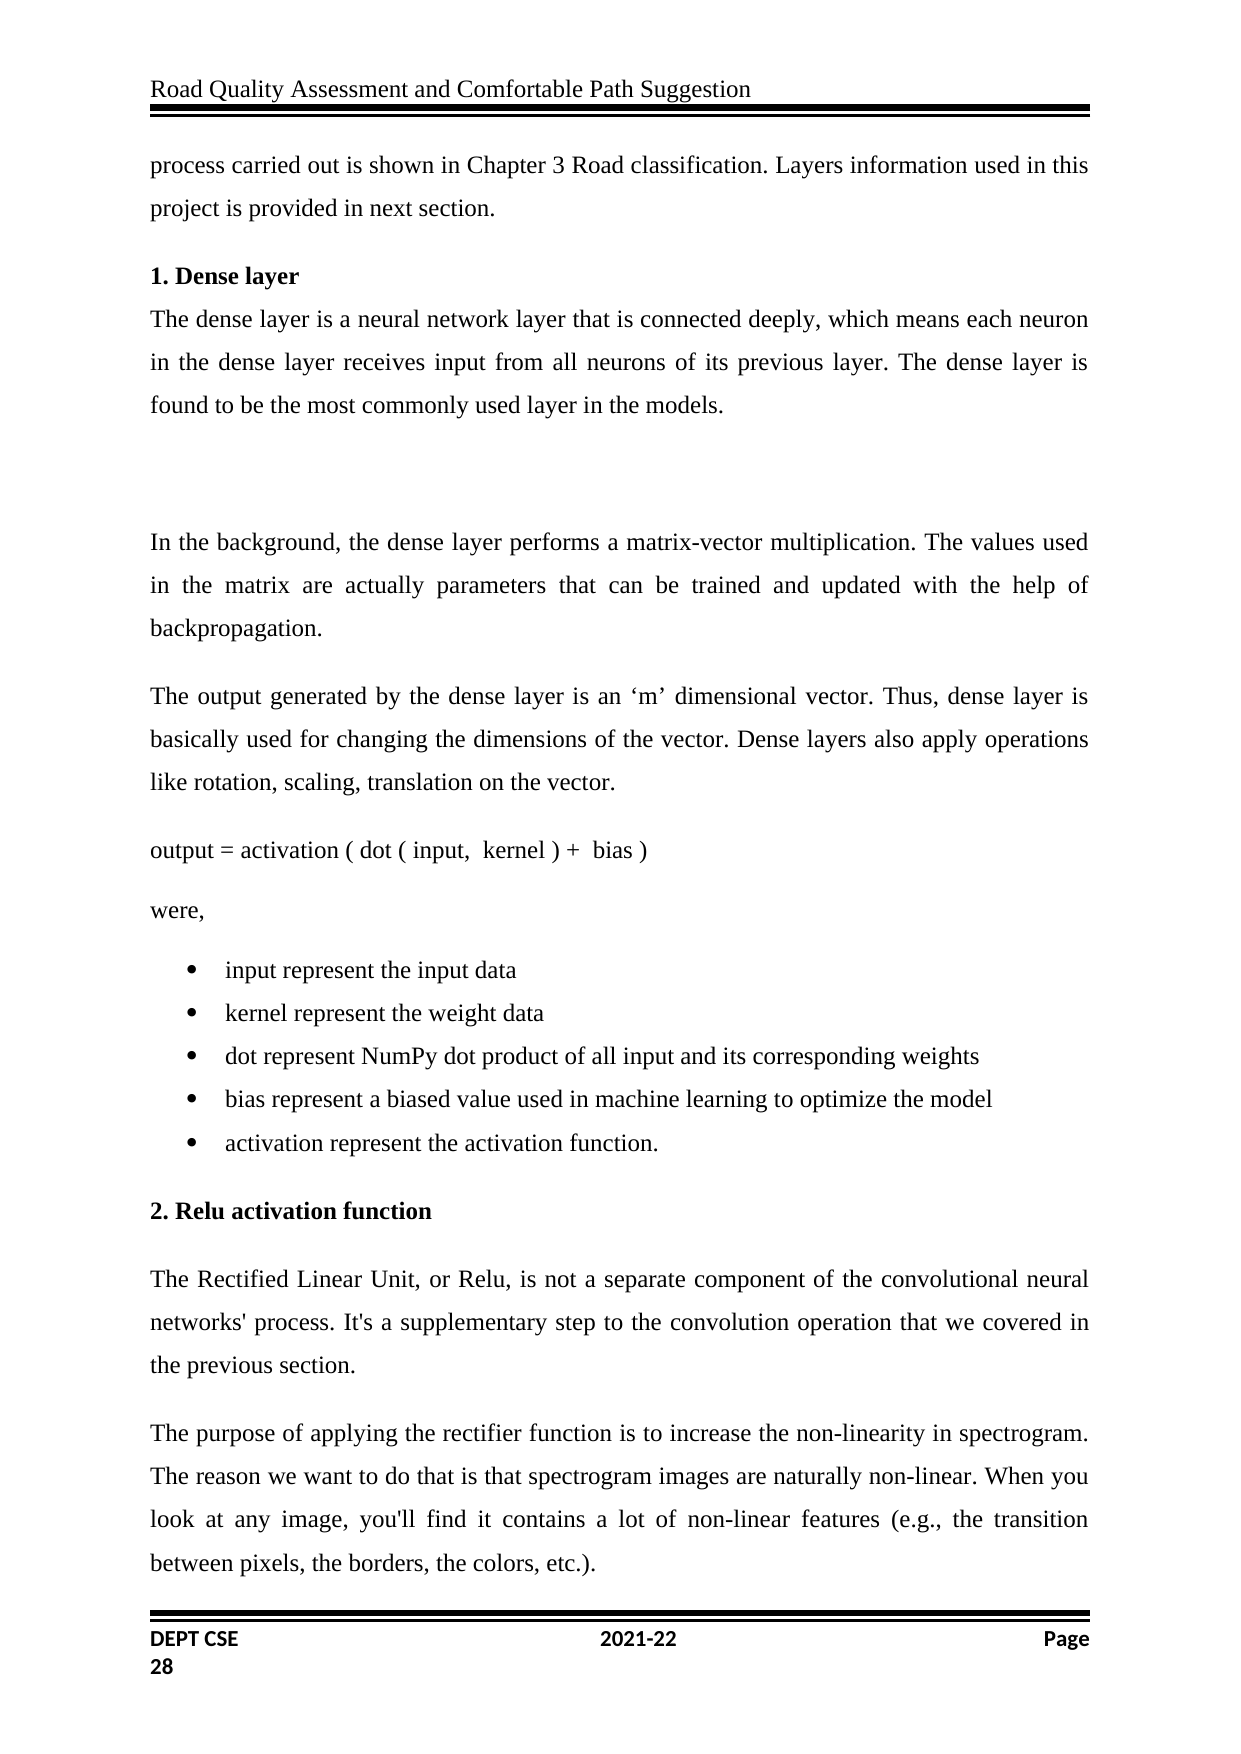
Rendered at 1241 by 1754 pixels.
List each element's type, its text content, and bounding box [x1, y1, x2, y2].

list bias represent a biased value used in machine learning to optimize the model [187, 1084, 1090, 1113]
list dot represent NumPy dot product of all input and its corresponding weights [187, 1041, 1090, 1070]
text The Rectified Linear Unit, or Relu, is not a separate component of the convolutional neural networks' process. It's a supplementary step to the convolution operation that we covered in the previous section. [150, 1264, 1090, 1379]
text The dense layer is a neural network layer that is connected deeply, which means each neuron in the dense layer receives input from all neurons of its previous layer. The dense layer is found to be the most commonly used layer in the models. [150, 304, 1090, 419]
list activation represent the activation function. [187, 1128, 1090, 1156]
text 2. Relu activation function [150, 1196, 1090, 1224]
text 1. Dense layer [150, 261, 1090, 290]
text were, [150, 895, 1090, 924]
text output = activation ( dot ( input, kernel ) + bias ) [150, 836, 1090, 864]
list input represent the input data [187, 955, 1090, 984]
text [150, 150, 1090, 222]
text In the background, the dense layer performs a matrix-vector multiplication. The values used in the matrix are actually parameters that can be trained and updated with the help of backpropagation. [150, 527, 1090, 642]
text The output generated by the dense layer is an ‘m’ dimensional vector. Thus, dense layer is basically used for changing the dimensions of the vector. Dense layers also apply operations like rotation, scaling, translation on the vector. [150, 681, 1090, 796]
list kernel represent the weight data [187, 998, 1090, 1027]
text The purpose of applying the rectifier function is to increase the non-linearity in spectrogram. The reason we want to do that is that spectrogram images are naturally non-linear. When you look at any image, you'll find it contains a lot of non-linear features (e.g., the transition between pixels, the borders, the colors, etc.). [150, 1418, 1090, 1576]
